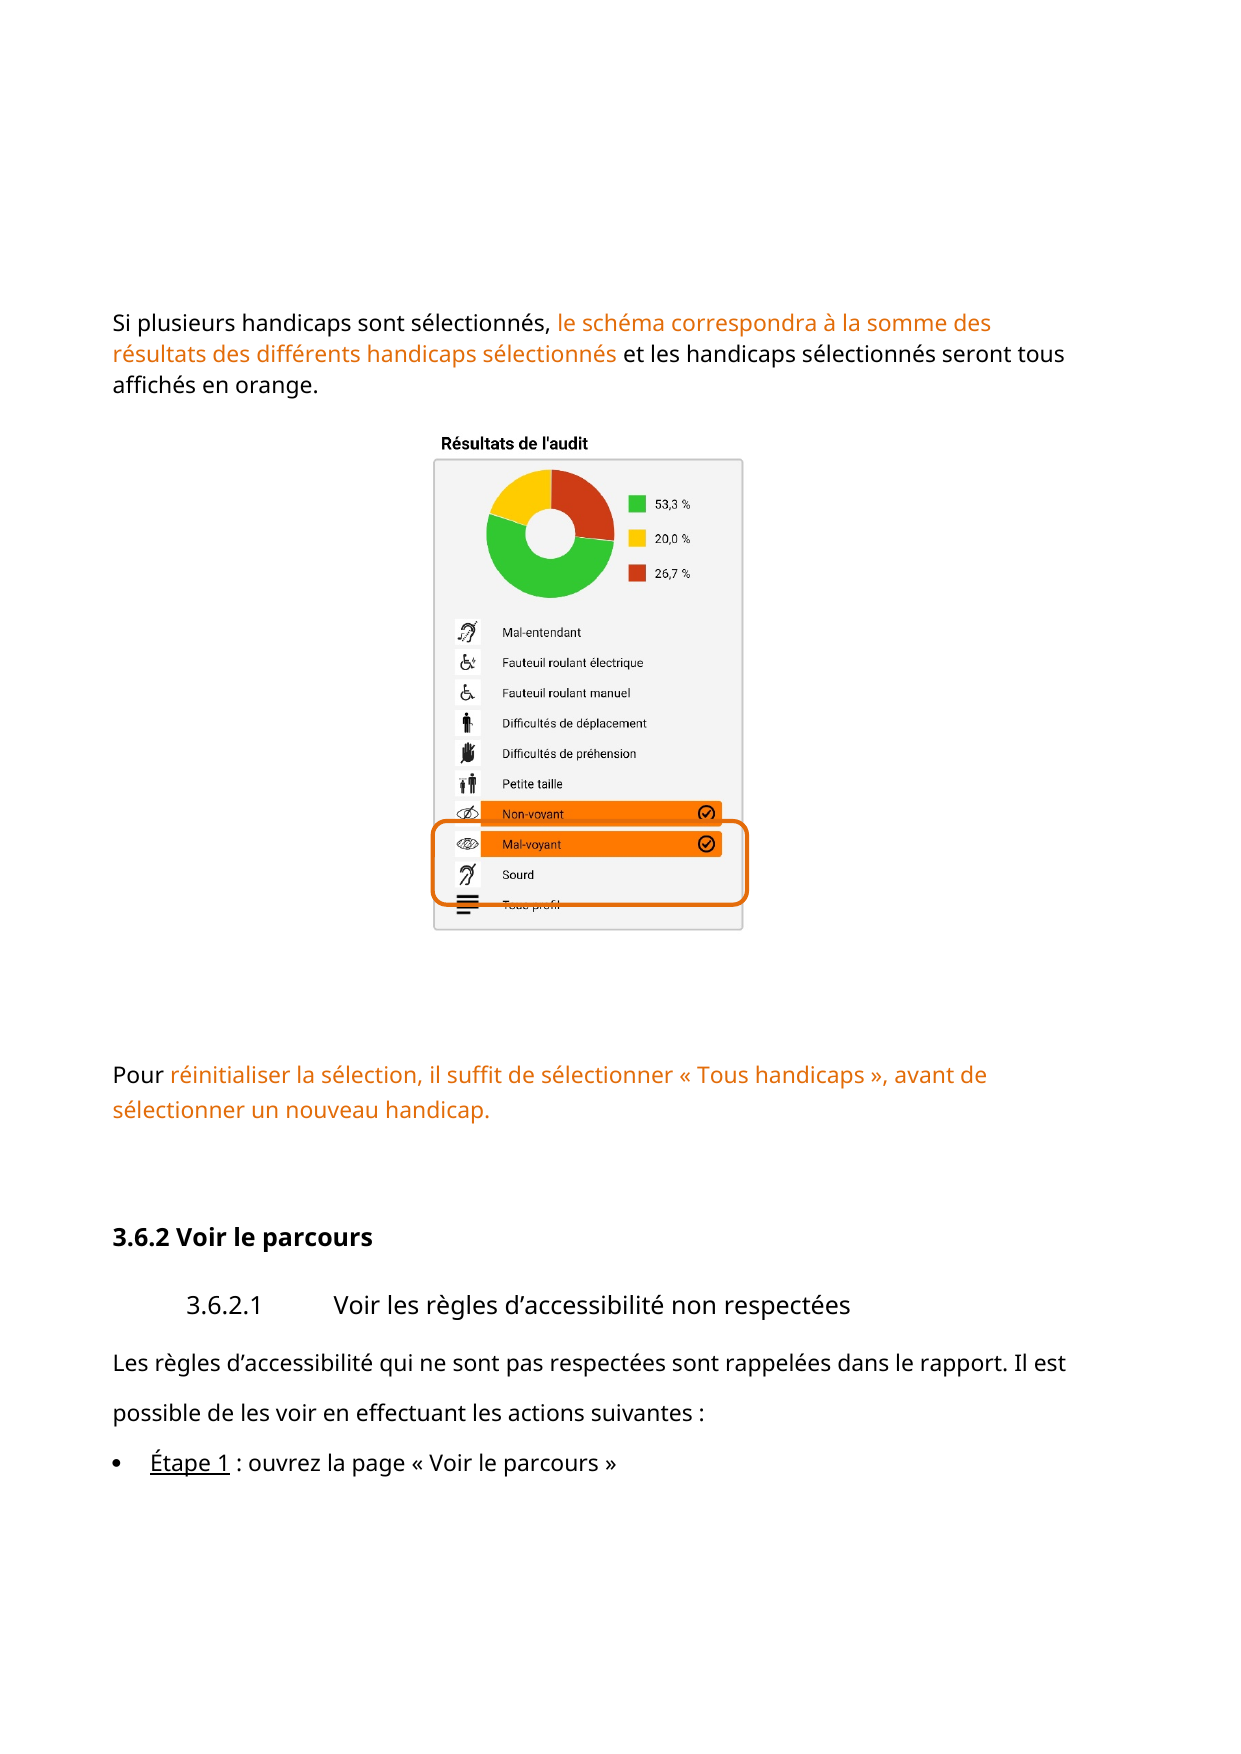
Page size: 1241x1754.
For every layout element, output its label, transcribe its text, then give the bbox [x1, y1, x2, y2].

list Étape 1 : ouvrez la page « Voir le parcours » [112, 1447, 1142, 1478]
text Si plusieurs handicaps sont sélectionnés, le schéma correspondra à la somme des résultats des différents handicaps sélectionnés et les handicaps sélectionnés seront tous affichés en orange. [112, 307, 1076, 401]
text Les règles d’accessibilité qui ne sont pas respectées sont rappelées dans le rapport. Il est possible de les voir en effectuant les actions suivantes : [112, 1347, 1081, 1428]
subtitle 3.6.2 Voir le parcours [112, 1219, 1142, 1253]
subtitle 3.6.2.1 Voir les règles d’accessibilité non respectées [186, 1288, 1142, 1322]
text Pour réinitialiser la sélection, il suffit de sélectionner « Tous handicaps », avant de sélectionner un nouveau handicap. [112, 1058, 1066, 1126]
picture [419, 432, 757, 934]
